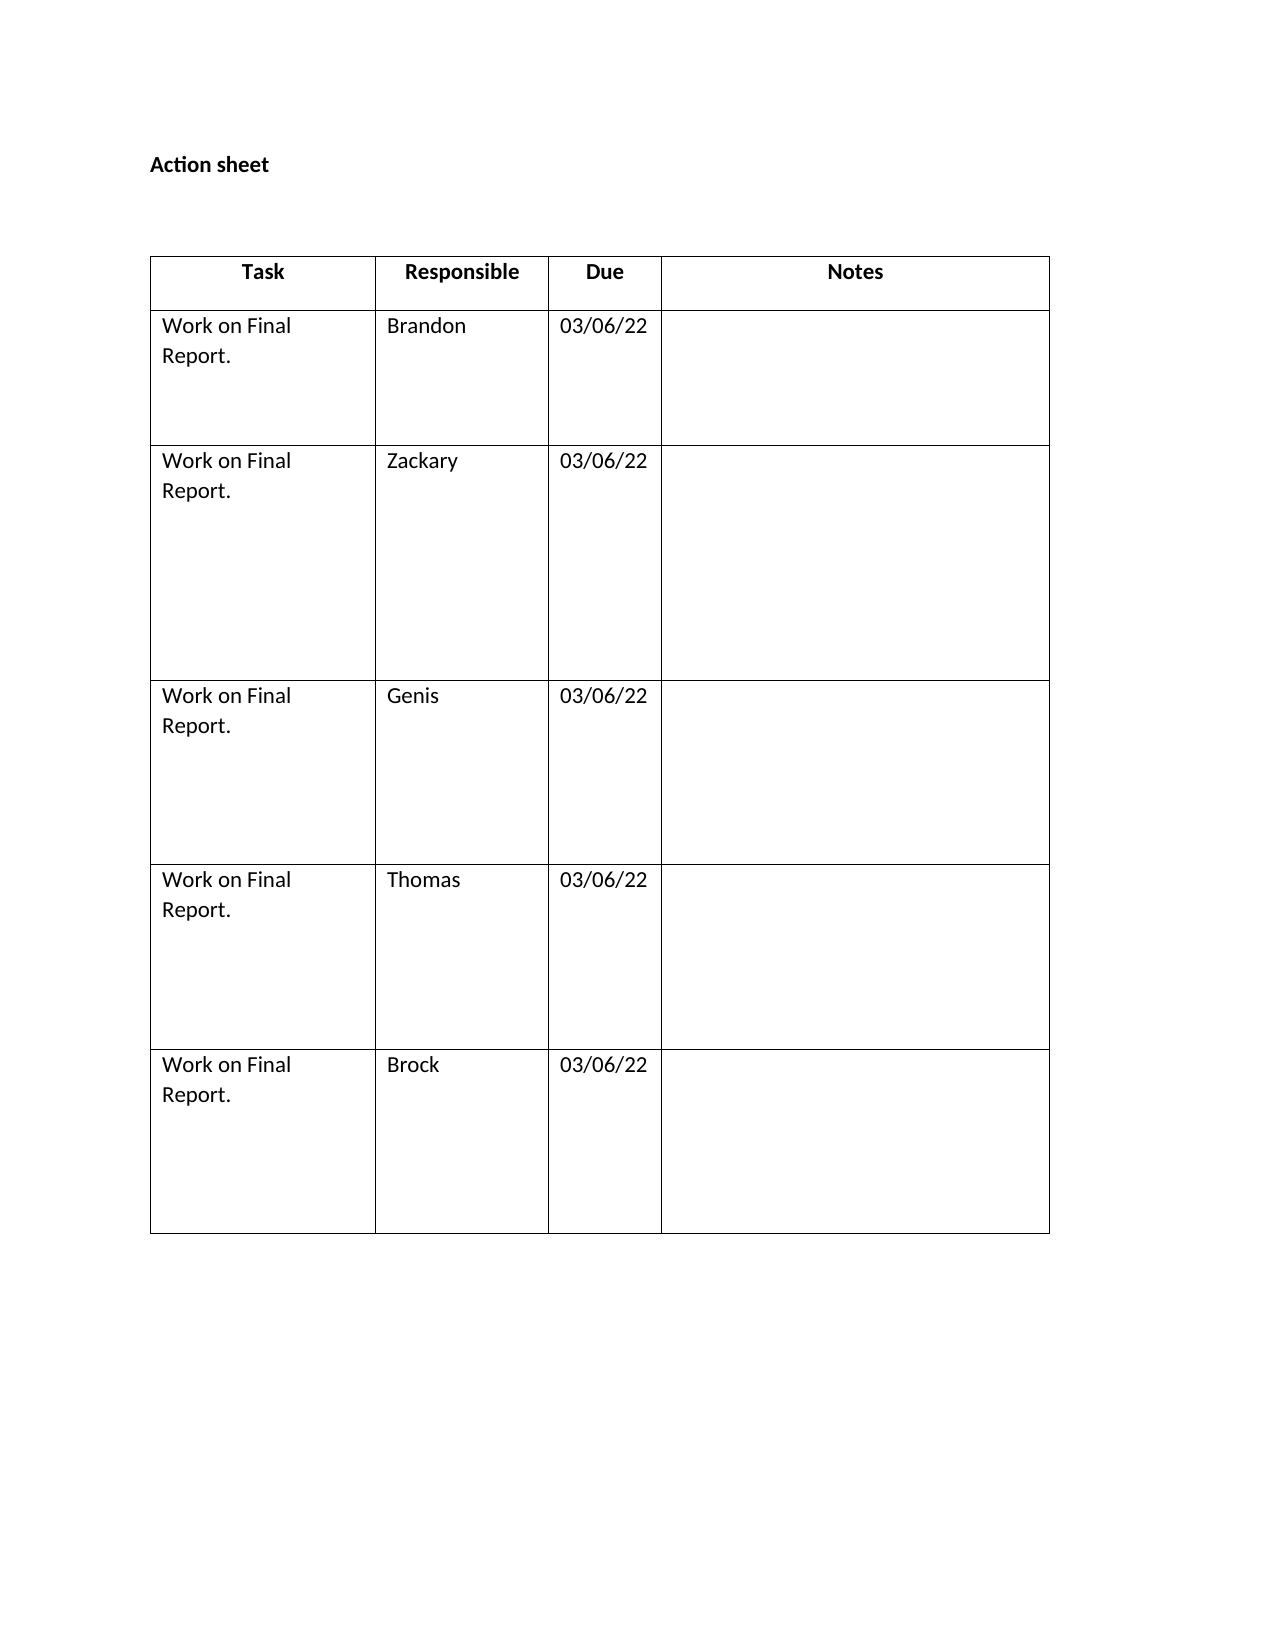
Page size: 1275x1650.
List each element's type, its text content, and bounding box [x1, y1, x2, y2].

table_cell [662, 1050, 1049, 1233]
table_cell Zackary [376, 446, 548, 680]
table_header Responsible [376, 257, 548, 310]
table_cell 03/06/22 [549, 446, 661, 680]
text Action sheet [150, 150, 1125, 178]
table_cell Work on Final Report. [151, 681, 375, 864]
table_cell 03/06/22 [549, 1050, 661, 1233]
table_cell Work on Final Report. [151, 446, 375, 680]
table_cell Genis [376, 681, 548, 864]
table_cell [662, 311, 1049, 445]
table_cell Brandon [376, 311, 548, 445]
table_cell Brock [376, 1050, 548, 1233]
table_cell Work on Final Report. [151, 865, 375, 1049]
table_cell [662, 865, 1049, 1049]
table_cell 03/06/22 [549, 865, 661, 1049]
table_header Task [151, 257, 375, 310]
table_cell [662, 681, 1049, 864]
table_cell 03/06/22 [549, 311, 661, 445]
table_header Notes [662, 257, 1049, 310]
table_cell 03/06/22 [549, 681, 661, 864]
table_header Due [549, 257, 661, 310]
table_cell [662, 446, 1049, 680]
table_cell Work on Final Report. [151, 311, 375, 445]
table_cell Work on Final Report. [151, 1050, 375, 1233]
table_cell Thomas [376, 865, 548, 1049]
